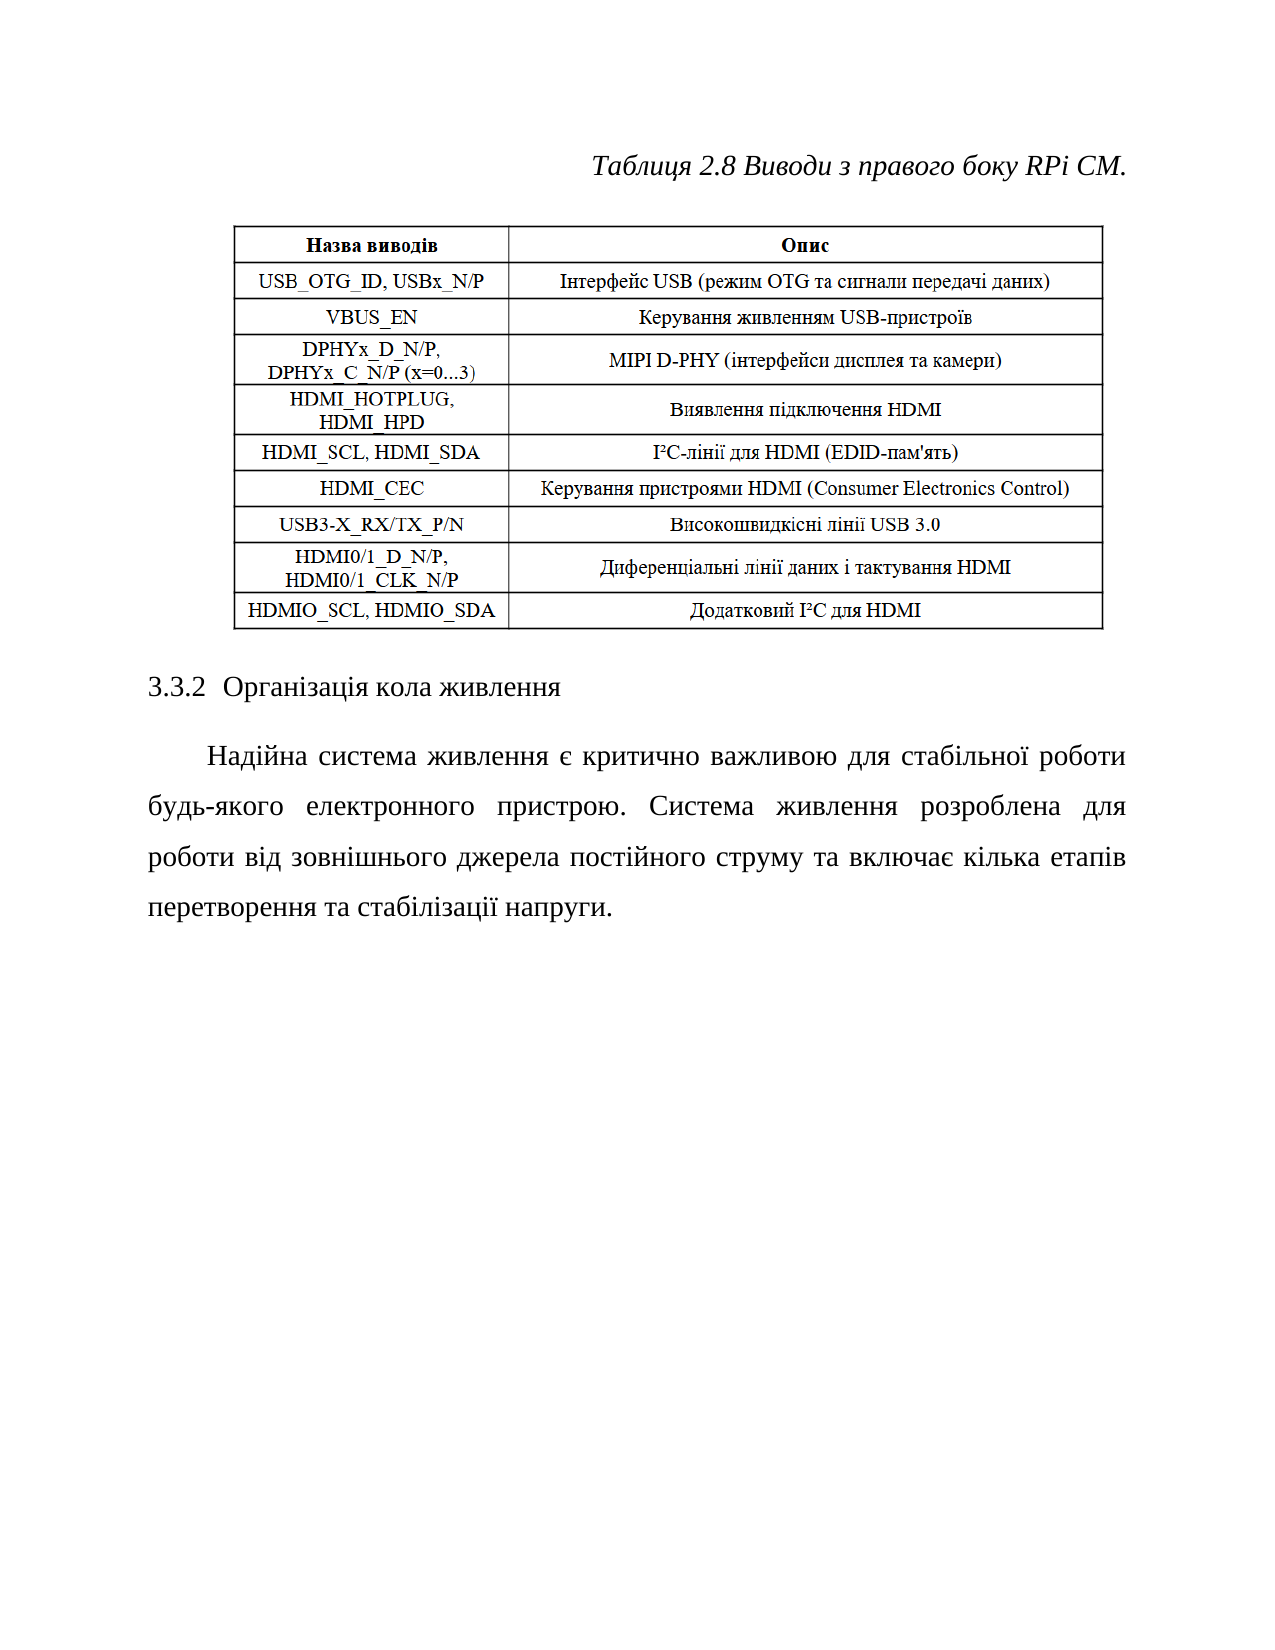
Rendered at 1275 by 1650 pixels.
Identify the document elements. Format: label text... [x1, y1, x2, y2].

text Таблиця 2.8 Виводи з правого боку RPi CM. [148, 148, 1127, 181]
picture [225, 216, 1112, 632]
text Надійна система живлення є критично важливою для стабільної роботи будь-якого електронного пристрою. Система живлення розроблена для роботи від зовнішнього джерела постійного струму та включає кілька етапів перетворення та стабілізації напруги. [148, 738, 1127, 923]
subtitle Організація кола живлення [148, 669, 1127, 703]
